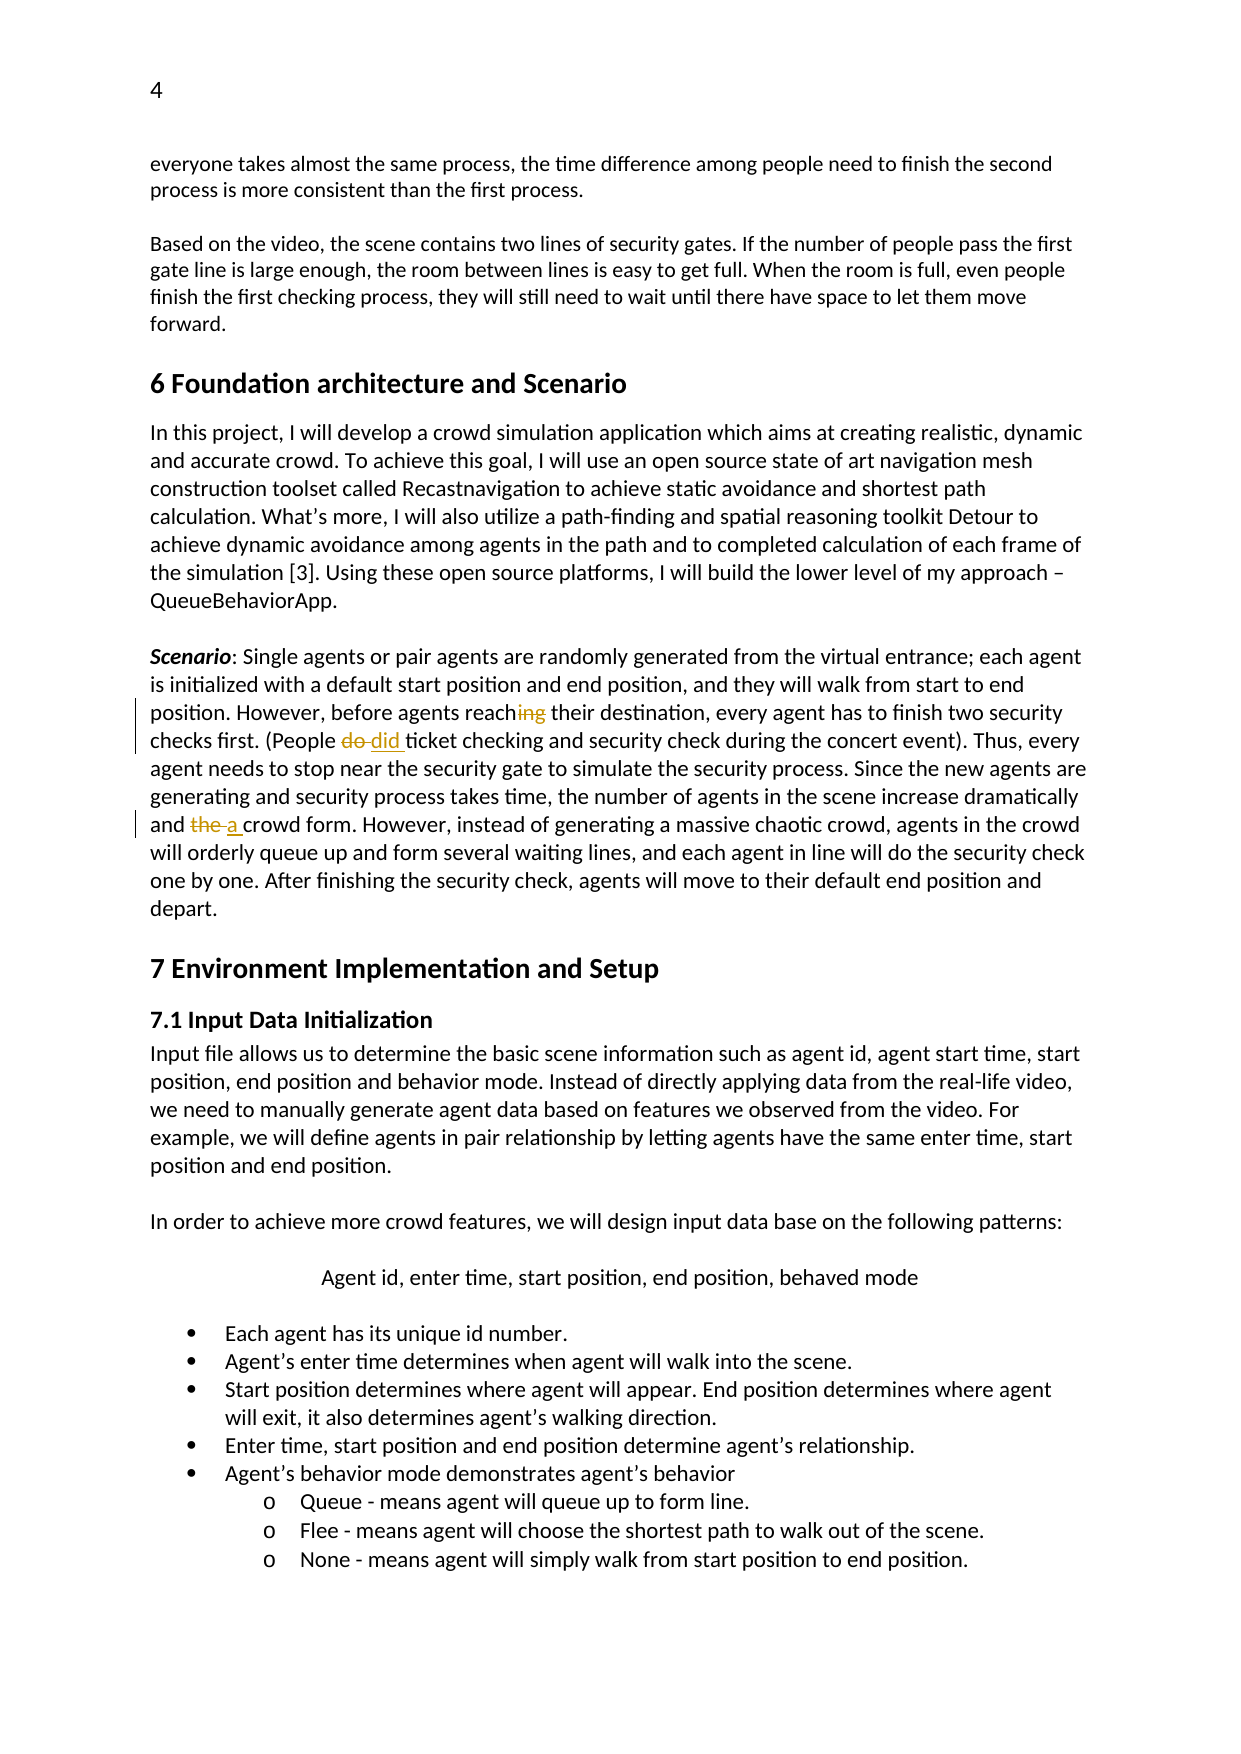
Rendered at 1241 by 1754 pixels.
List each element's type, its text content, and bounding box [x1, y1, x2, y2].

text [150, 150, 1090, 203]
text In this project, I will develop a crowd simulation application which aims at creating realistic, dynamic and accurate crowd. To achieve this goal, I will use an open source state of art navigation mesh construction toolset called Recastnavigation to achieve static avoidance and shortest path calculation. What’s more, I will also utilize a path-finding and spatial reasoning toolkit Detour to achieve dynamic avoidance among agents in the path and to completed calculation of each frame of the simulation [3]. Using these open source platforms, I will build the lower level of my approach – QueueBehaviorApp. [150, 418, 1090, 614]
list Start position determines where agent will appear. End position determines where agent will exit, it also determines agent’s walking direction. [187, 1375, 1090, 1431]
text In order to achieve more crowd features, we will design input data base on the following patterns: [150, 1207, 1090, 1235]
list Each agent has its unique id number. [187, 1319, 1090, 1347]
text Based on the video, the scene contains two lines of security gates. If the number of people pass the first gate line is large enough, the room between lines is easy to get full. When the room is full, even people finish the first checking process, they will still need to wait until there have space to let them move forward. [150, 230, 1090, 337]
text Agent id, enter time, start position, end position, behaved mode [150, 1263, 1090, 1291]
text 7.1 Input Data Initialization [150, 1004, 1090, 1034]
text Input file allows us to determine the basic scene information such as agent id, agent start time, start position, end position and behavior mode. Instead of directly applying data from the real-life video, we need to manually generate agent data based on features we observed from the video. For example, we will define agents in pair relationship by letting agents have the same enter time, start position and end position. [150, 1039, 1090, 1179]
list Agent’s enter time determines when agent will walk into the scene. [187, 1347, 1090, 1375]
list Flee - means agent will choose the shortest path to walk out of the scene. [262, 1516, 1090, 1546]
text 6 Foundation architecture and Scenario [150, 365, 1090, 400]
list None - means agent will simply walk from start position to end position. [262, 1546, 1090, 1575]
text Scenario: Single agents or pair agents are randomly generated from the virtual entrance; each agent is initialized with a default start position and end position, and they will walk from start to end position. However, before agents reach their destination, every agent has to finish two security checks first. (People ticket checking and security check during the concert event). Thus, every agent needs to stop near the security gate to simulate the security process. Since the new agents are generating and security process takes time, the number of agents in the scene increase dramatically and crowd form. However, instead of generating a massive chaotic crowd, agents in the crowd will orderly queue up and form several waiting lines, and each agent in line will do the security check one by one. After finishing the security check, agents will move to their default end position and depart. [150, 642, 1090, 922]
list Enter time, start position and end position determine agent’s relationship. [187, 1431, 1090, 1459]
text 7 Environment Implementation and Setup [150, 951, 1090, 986]
list Queue - means agent will queue up to form line. [262, 1487, 1090, 1516]
list Agent’s behavior mode demonstrates agent’s behavior [187, 1459, 1090, 1487]
